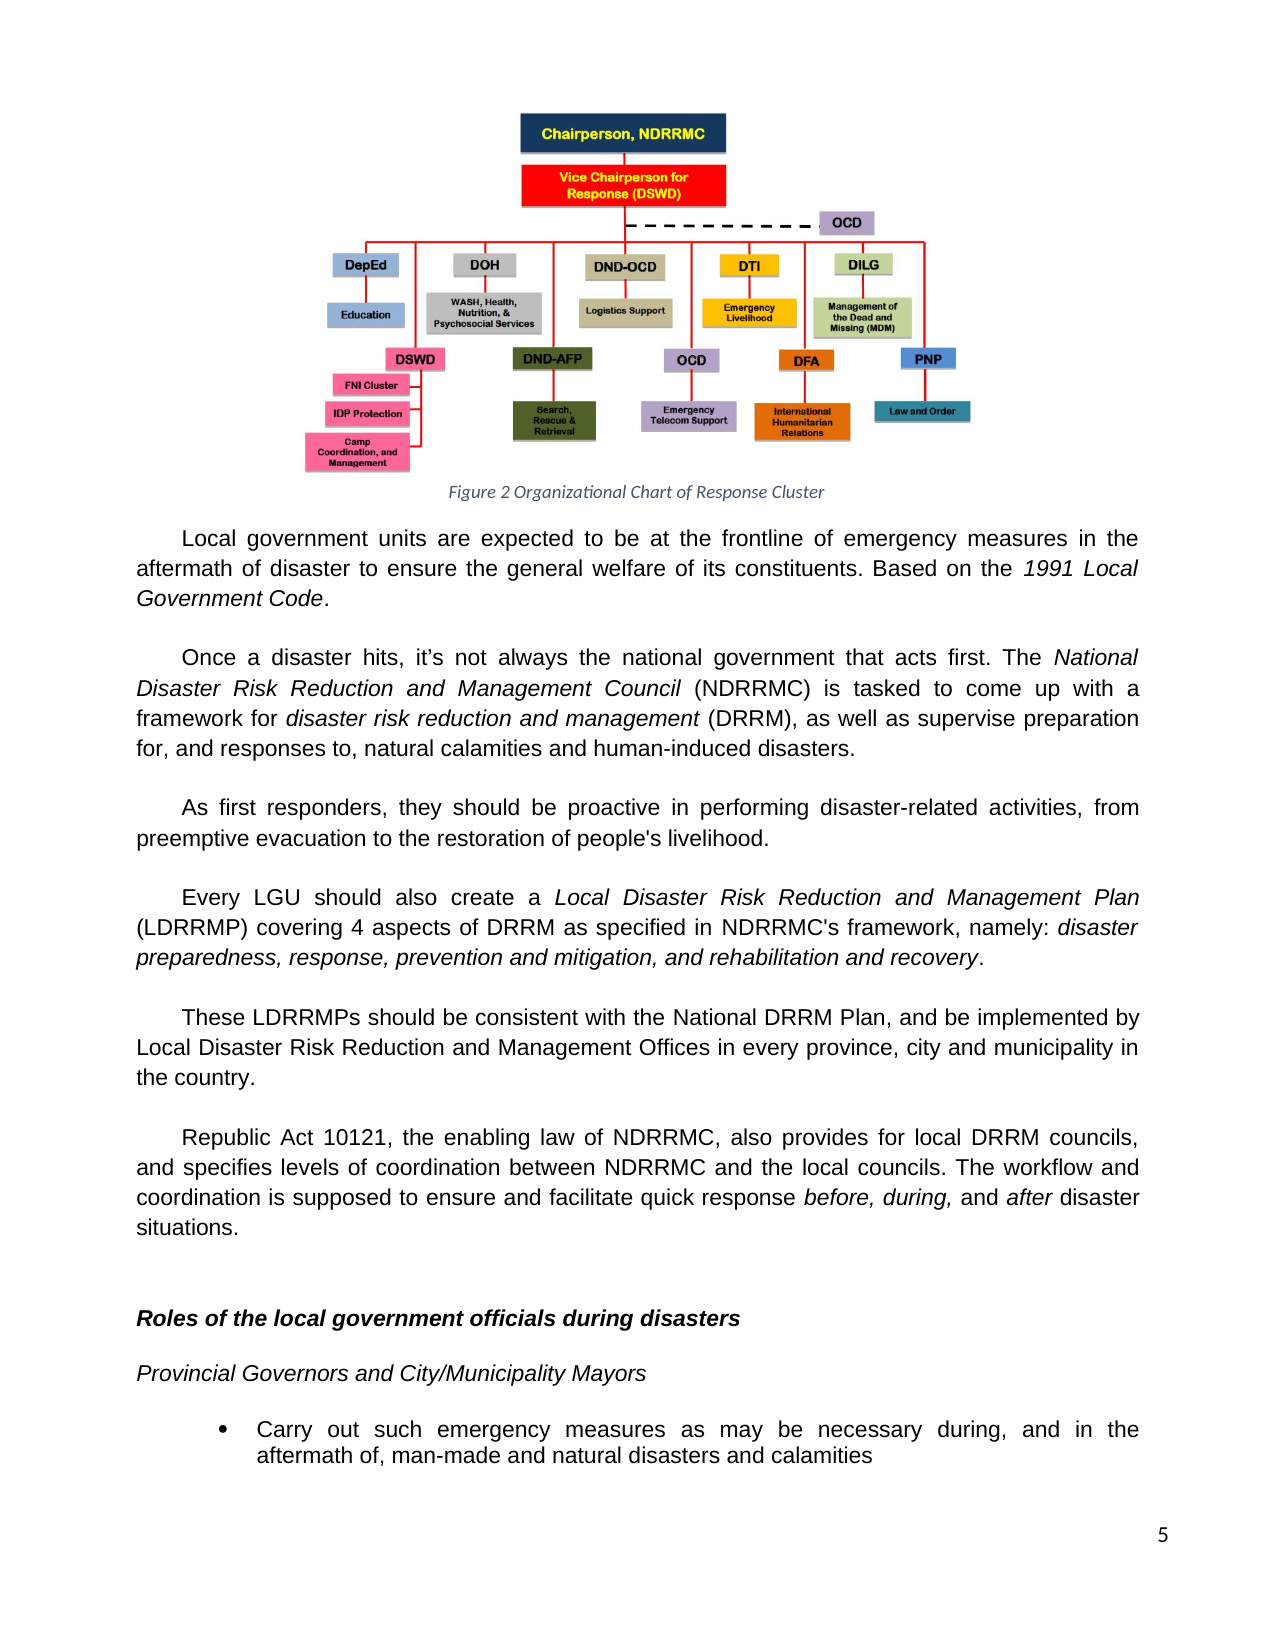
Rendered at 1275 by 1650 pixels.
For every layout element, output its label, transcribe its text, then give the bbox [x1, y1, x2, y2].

text Every LGU should also create a Local Disaster Risk Reduction and Management Plan (LDRRMP) covering 4 aspects of DRRM as specified in NDRRMC's framework, namely: disaster preparedness, response, prevention and mitigation, and rehabilitation and recovery. [136, 884, 1140, 971]
text Republic Act 10121, the enabling law of NDRRMC, also provides for local DRRM councils, and specifies levels of coordination between NDRRMC and the local councils. The workflow and coordination is supposed to ensure and facilitate quick response before, during, and after disaster situations. [136, 1123, 1140, 1240]
text Roles of the local government officials during disasters [136, 1305, 1140, 1331]
text Once a disaster hits, it’s not always the national government that acts first. The National Disaster Risk Reduction and Management Council (NDRRMC) is tasked to come up with a framework for disaster risk reduction and management (DRRM), as well as supervise preparation for, and responses to, natural calamities and human-induced disasters. [136, 644, 1140, 761]
text Provincial Governors and City/Municipality Mayors [136, 1360, 1140, 1387]
picture [301, 106, 975, 477]
list Carry out such emergency measures as may be necessary during, and in the aftermath of, man-made and natural disasters and calamities [219, 1416, 1140, 1468]
text Figure 2 Organizational Chart of Response Cluster [106, 481, 1169, 504]
text Local government units are expected to be at the frontline of emergency measures in the aftermath of disaster to ensure the general welfare of its constituents. Based on the 1991 Local Government Code. [136, 524, 1140, 611]
text As first responders, they should be proactive in performing disaster-related activities, from preemptive evacuation to the restoration of people's livelihood. [136, 794, 1140, 851]
text These LDRRMPs should be consistent with the National DRRM Plan, and be implemented by Local Disaster Risk Reduction and Management Offices in every province, city and municipality in the country. [136, 1004, 1140, 1090]
